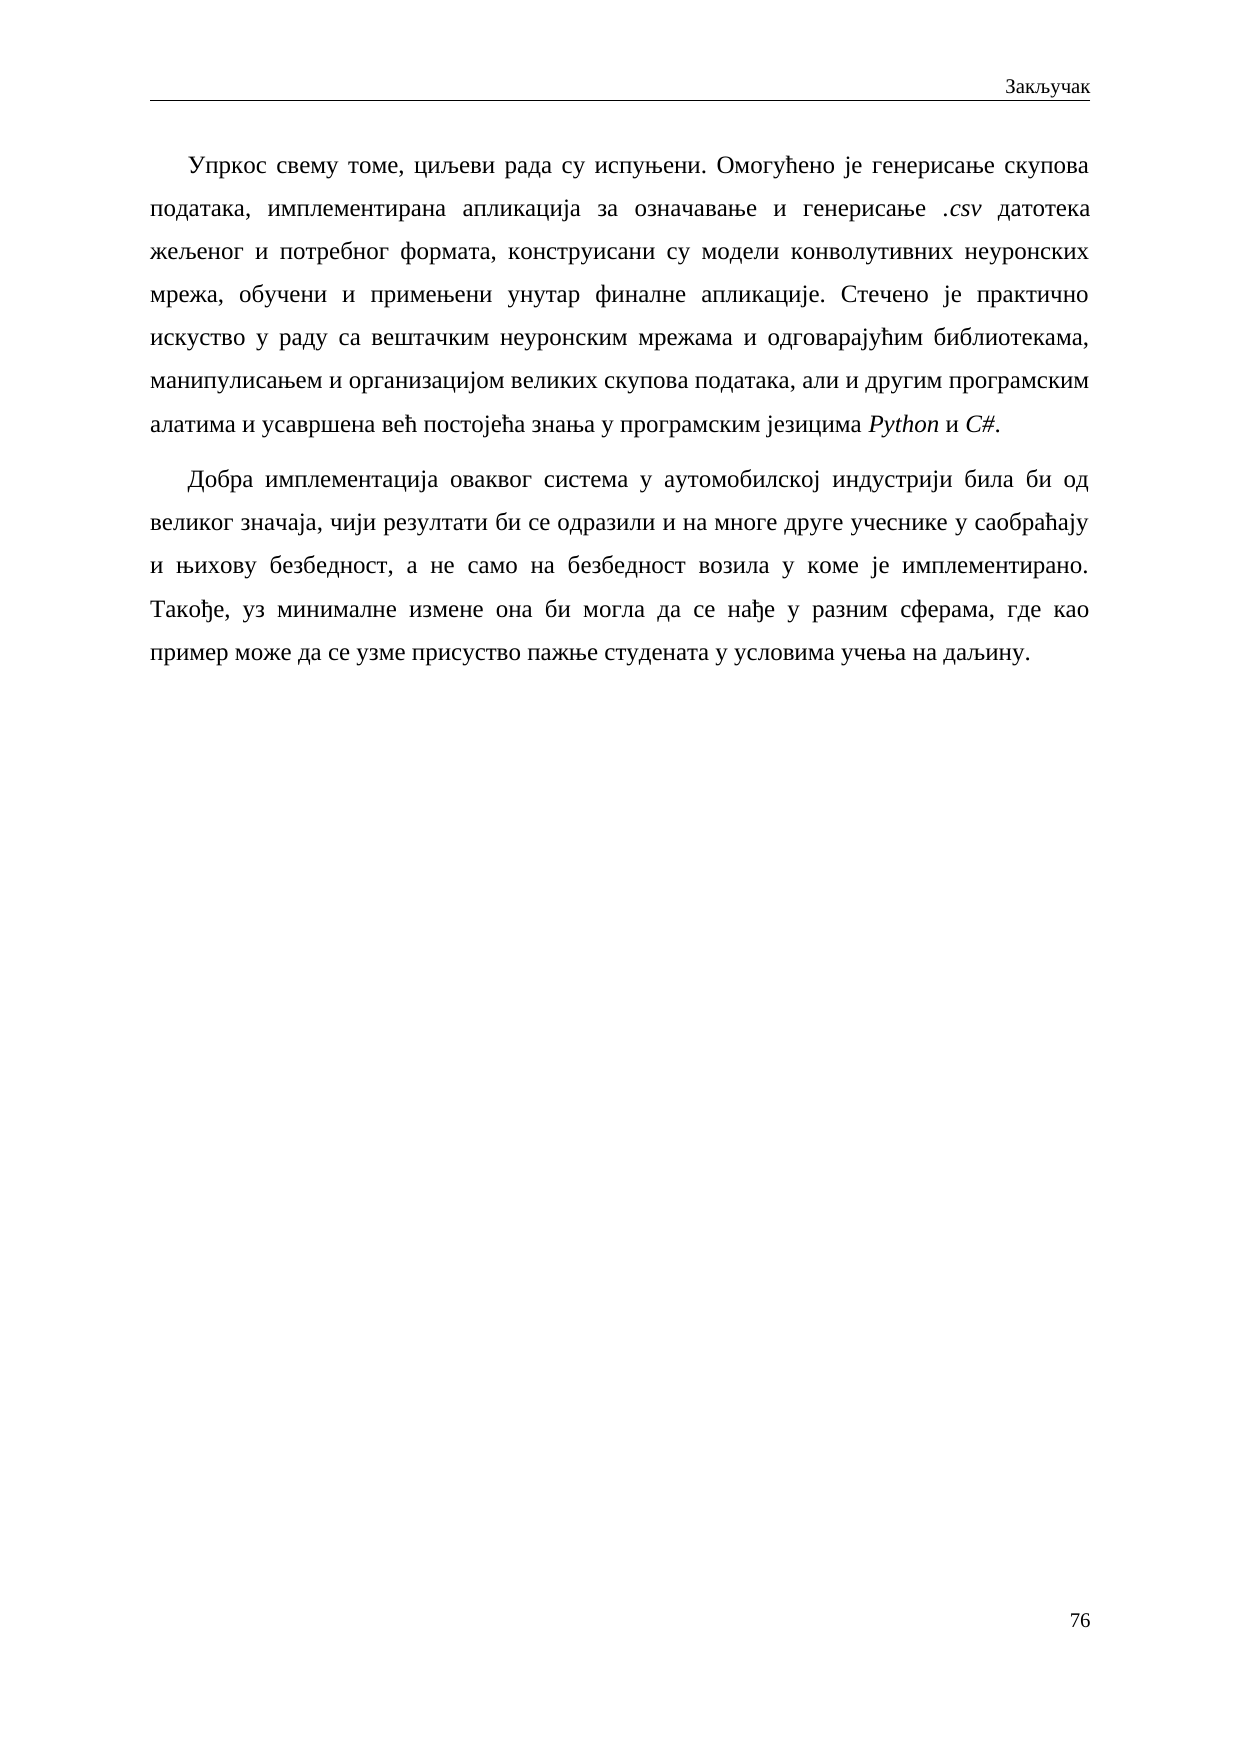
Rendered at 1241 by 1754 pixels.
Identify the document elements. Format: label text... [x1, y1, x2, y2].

text Добра имплементација оваквог система у аутомобилској индустрији била би од великог значаја, чији резултати би се одразили и на многе друге учеснике у саобраћају и њихову безбедност, а не само на безбедност возила у коме је имплементирано. Такође, уз минималне измене она би могла да се нађе у разним сферама, где као пример може да се узме присуство пажње студената у условима учења на даљину. [150, 464, 1090, 666]
text Упркос свему томе, циљеви рада су испуњени. Омогућено је генерисање скупова података, имплементирана апликација за означавање и генерисање .csv датотека жељеног и потребног формата, конструисани су модели конволутивних неуронских мрежа, обучени и примењени унутар финалне апликације. Стечено је практично искуство у раду са вештачким неуронским мрежама и одговарајућим библиотекама, манипулисањем и организацијом великих скупова података, али и другим програмским алатима и усавршена већ постојећа знања у програмским језицима Python и C#. [150, 150, 1090, 437]
